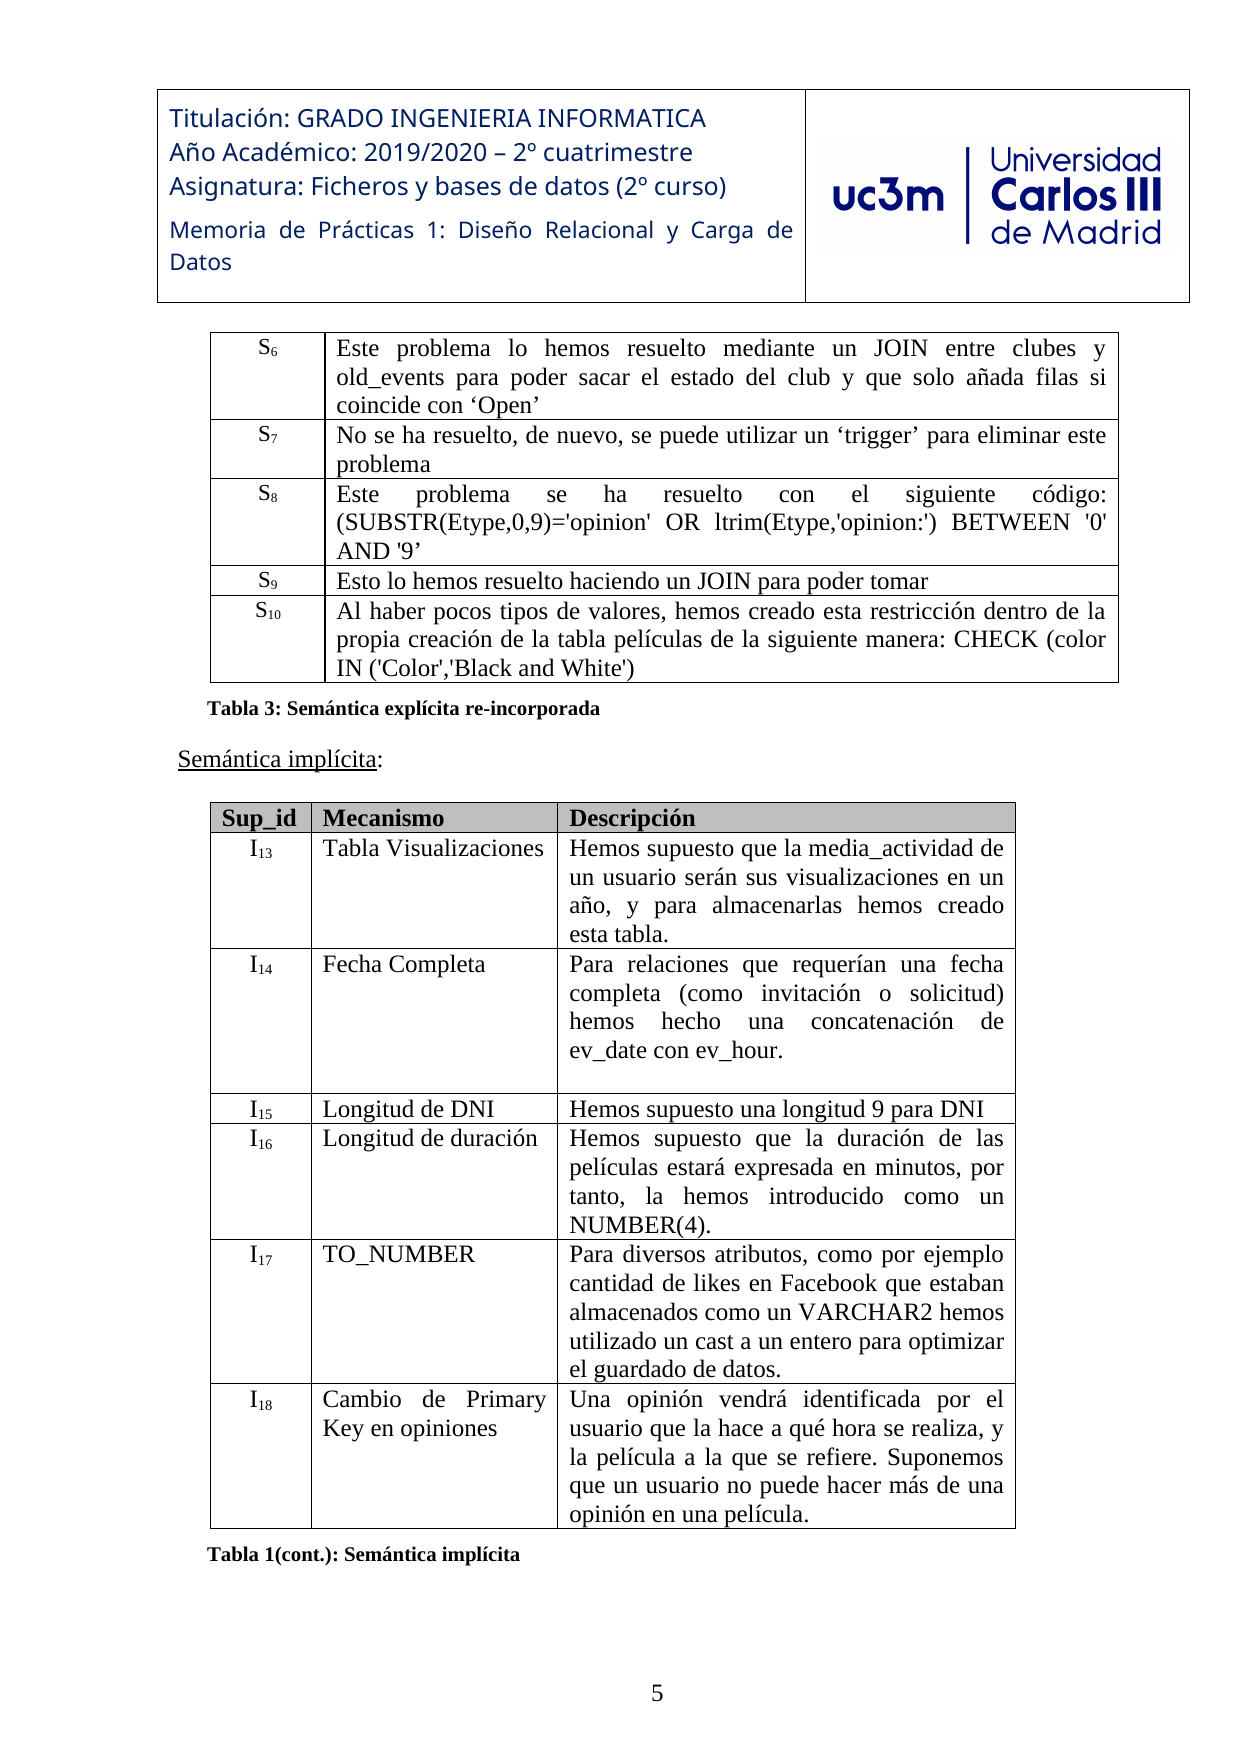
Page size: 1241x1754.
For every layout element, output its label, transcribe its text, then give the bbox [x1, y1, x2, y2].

table_header Descripción [558, 803, 1015, 832]
table_cell Fecha Completa [312, 949, 557, 1093]
table_cell Hemos supuesto que la media_actividad de un usuario serán sus visualizaciones en un año, y para almacenarlas hemos creado esta tabla. [558, 833, 1015, 948]
picture [816, 137, 1178, 254]
table_cell Hemos supuesto una longitud 9 para DNI [558, 1094, 1015, 1122]
table_cell Para relaciones que requerían una fecha completa (como invitación o solicitud) hemos hecho una concatenación de ev_date con ev_hour. [558, 949, 1015, 1093]
table_header Sup_id [211, 803, 311, 832]
table_cell Al haber pocos tipos de valores, hemos creado esta restricción dentro de la propia creación de la tabla películas de la siguiente manera: CHECK (color IN ('Color','Black and White') [326, 596, 1118, 682]
table_cell Longitud de duración [312, 1124, 557, 1238]
table_cell S10 [211, 596, 324, 682]
text Tabla 1(cont.): Semántica implícita [207, 1542, 1137, 1566]
table_cell S7 [211, 420, 324, 478]
table_cell S8 [211, 479, 324, 565]
table_cell Cambio de Primary Key en opiniones [312, 1384, 557, 1528]
table_cell Tabla Visualizaciones [312, 833, 557, 948]
table_cell S9 [211, 566, 324, 595]
table_cell Para diversos atributos, como por ejemplo cantidad de likes en Facebook que estaban almacenados como un VARCHAR2 hemos utilizado un cast a un entero para optimizar el guardado de datos. [558, 1240, 1015, 1383]
table_cell No se ha resuelto, de nuevo, se puede utilizar un ‘trigger’ para eliminar este problema [326, 420, 1118, 478]
text Tabla 3: Semántica explícita re-incorporada [207, 696, 1137, 719]
table_cell I18 [211, 1384, 311, 1528]
table_cell S6 [211, 333, 324, 419]
table_cell I17 [211, 1240, 311, 1383]
table_header Mecanismo [312, 803, 557, 832]
table_cell I15 [211, 1094, 311, 1122]
table_cell TO_NUMBER [312, 1240, 557, 1383]
table_cell Este problema lo hemos resuelto mediante un JOIN entre clubes y old_events para poder sacar el estado del club y que solo añada filas si coincide con ‘Open’ [326, 333, 1118, 419]
text Semántica implícita: [177, 744, 1137, 773]
table_cell I16 [211, 1124, 311, 1238]
table_cell I13 [211, 833, 311, 948]
table_cell Longitud de DNI [312, 1094, 557, 1122]
table_cell Una opinión vendrá identificada por el usuario que la hace a qué hora se realiza, y la película a la que se refiere. Suponemos que un usuario no puede hacer más de una opinión en una película. [558, 1384, 1015, 1528]
table_cell Este problema se ha resuelto con el siguiente código: (SUBSTR(Etype,0,9)='opinion' OR ltrim(Etype,'opinion:') BETWEEN '0' AND '9’ [326, 479, 1118, 565]
table_cell I14 [211, 949, 311, 1093]
table_cell Esto lo hemos resuelto haciendo un JOIN para poder tomar [326, 566, 1118, 595]
table_cell Hemos supuesto que la duración de las películas estará expresada en minutos, por tanto, la hemos introducido como un NUMBER(4). [558, 1124, 1015, 1238]
